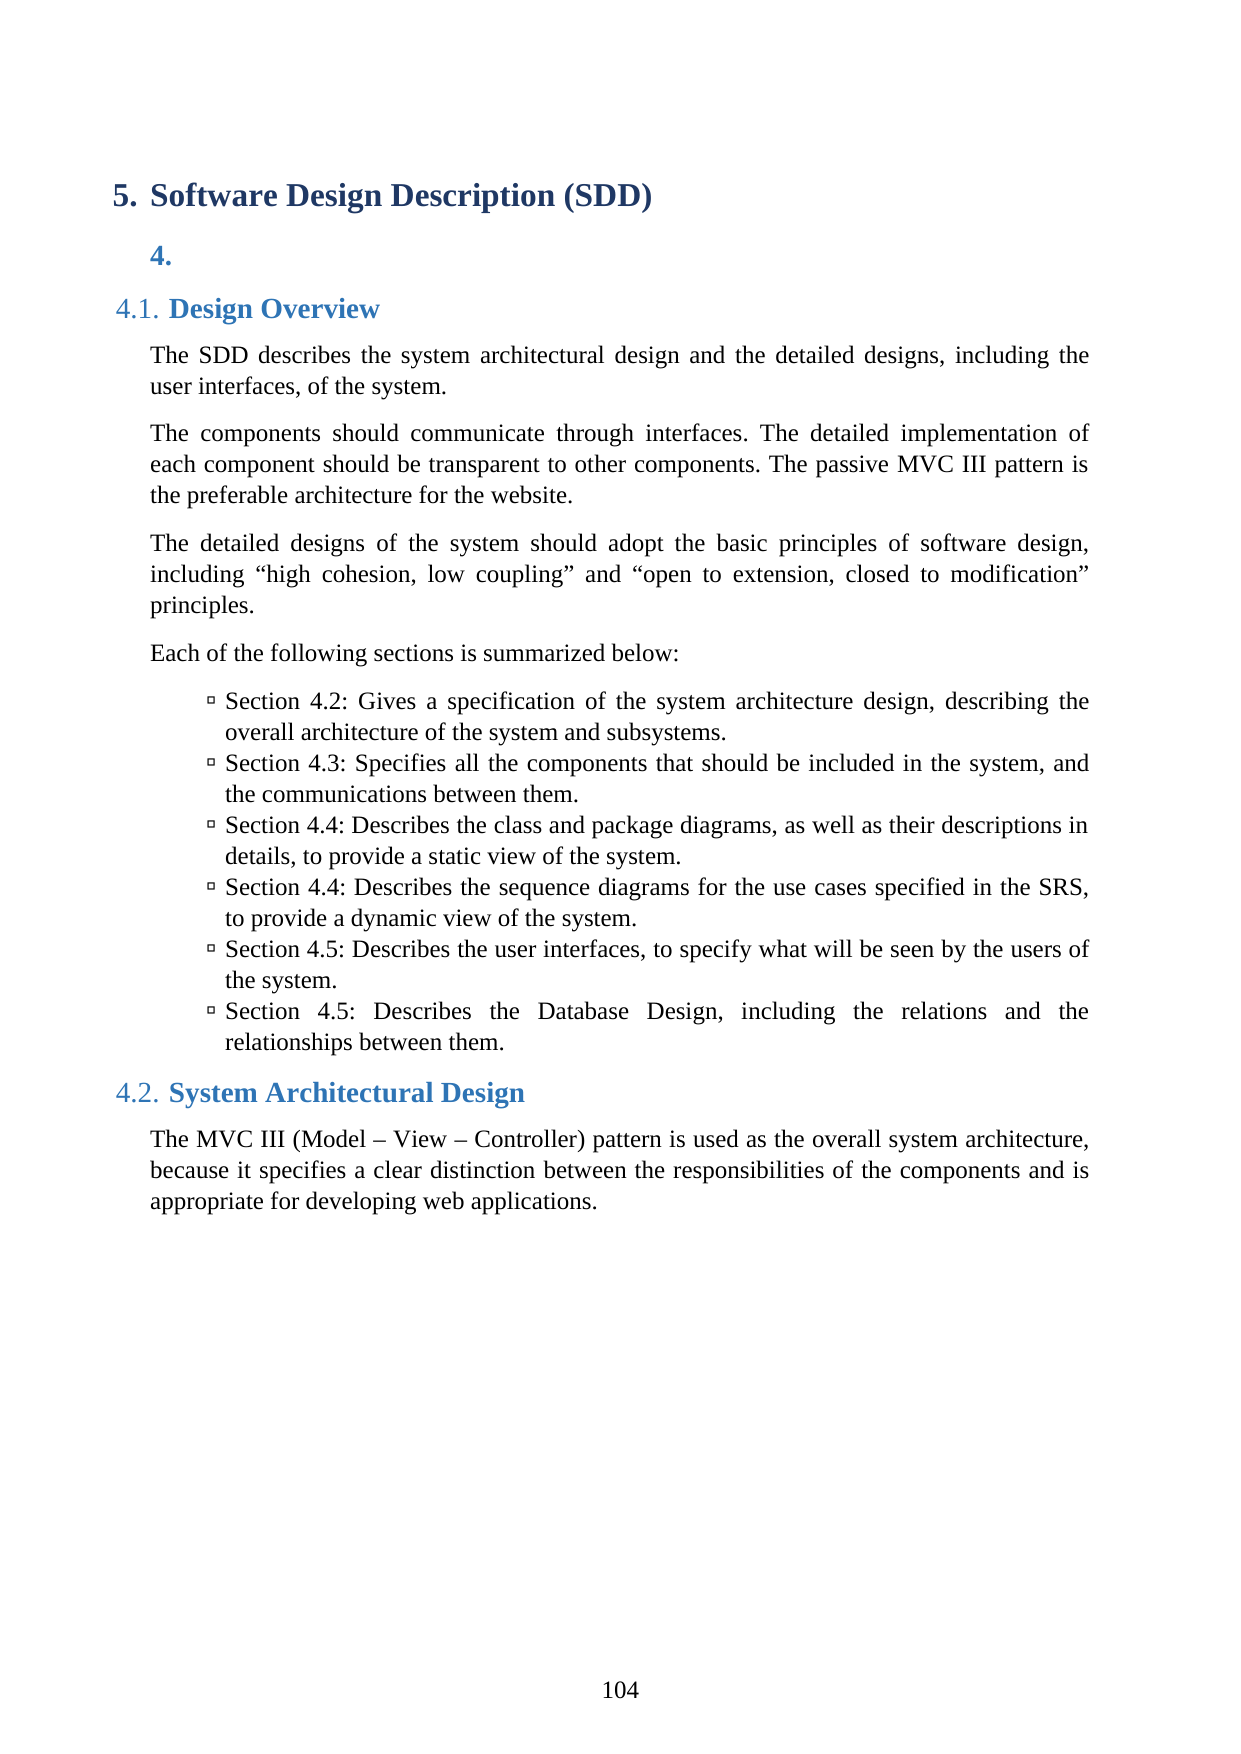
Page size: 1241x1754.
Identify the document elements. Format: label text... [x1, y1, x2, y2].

subtitle System Architectural Design [159, 1075, 1090, 1108]
text The SDD describes the system architectural design and the detailed designs, including the user interfaces, of the system. [150, 340, 1090, 399]
list Section 4.3: Specifies all the components that should be included in the system, and the communications between them. [216, 748, 1090, 808]
text The detailed designs of the system should adopt the basic principles of software design, including “high cohesion, low coupling” and “open to extension, closed to modification” principles. [150, 528, 1090, 619]
list Section 4.4: Describes the class and package diagrams, as well as their descriptions in details, to provide a static view of the system. [216, 810, 1090, 870]
list Section 4.4: Describes the sequence diagrams for the use cases specified in the SRS, to provide a dynamic view of the system. [216, 872, 1090, 932]
subtitle Design Overview [159, 291, 1090, 325]
list Section 4.5: Describes the user interfaces, to specify what will be seen by the users of the system. [216, 934, 1090, 994]
subtitle Software Design Description (SDD) [112, 175, 1090, 213]
text The components should communicate through interfaces. The detailed implementation of each component should be transparent to other components. The passive MVC III pattern is the preferable architecture for the website. [150, 418, 1090, 509]
text The MVC III (Model – View – Controller) pattern is used as the overall system architecture, because it specifies a clear distinction between the responsibilities of the components and is appropriate for developing web applications. [150, 1124, 1090, 1214]
list Section 4.5: Describes the Database Design, including the relations and the relationships between them. [216, 996, 1090, 1056]
text Each of the following sections is summarized below: [150, 638, 1090, 667]
list Section 4.2: Gives a specification of the system architecture design, describing the overall architecture of the system and subsystems. [216, 686, 1090, 746]
